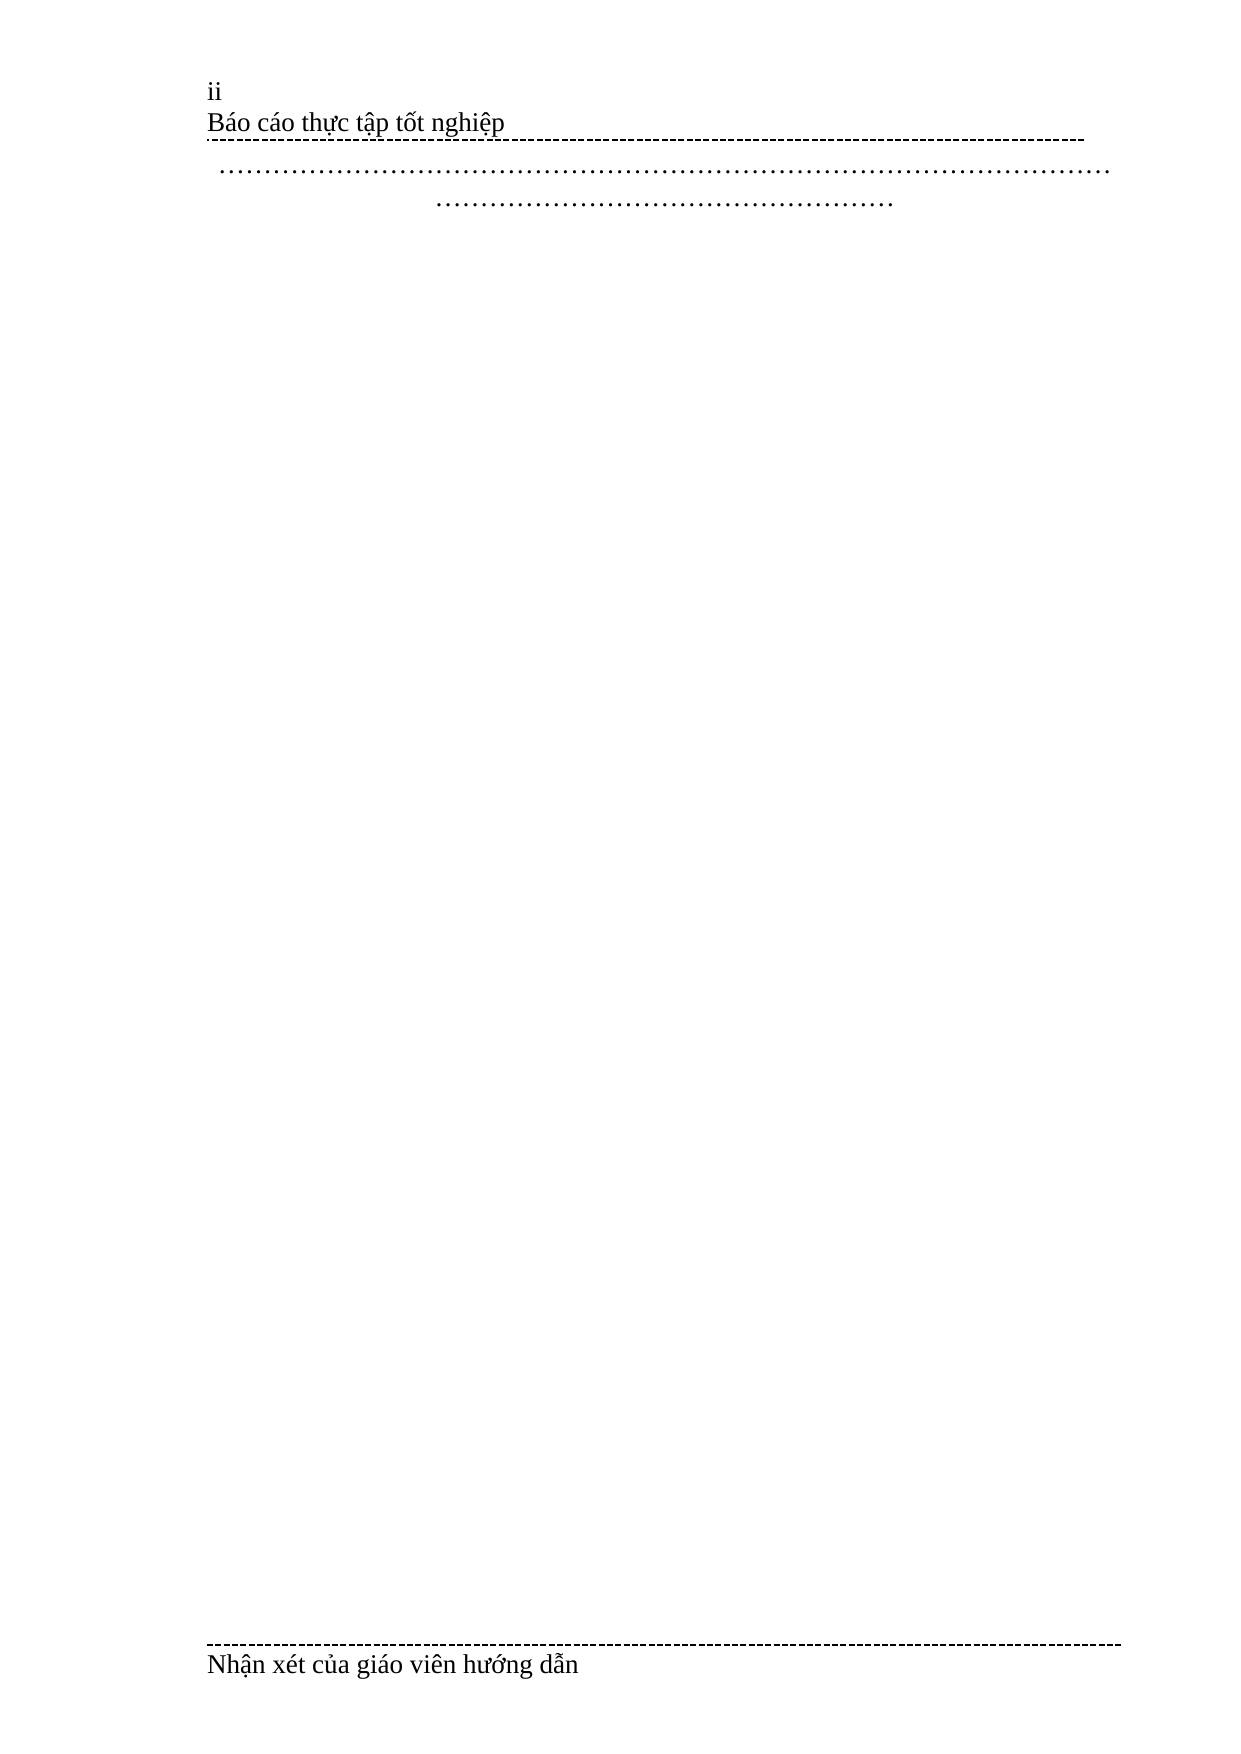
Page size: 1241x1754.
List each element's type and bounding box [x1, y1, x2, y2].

text [207, 148, 1122, 212]
